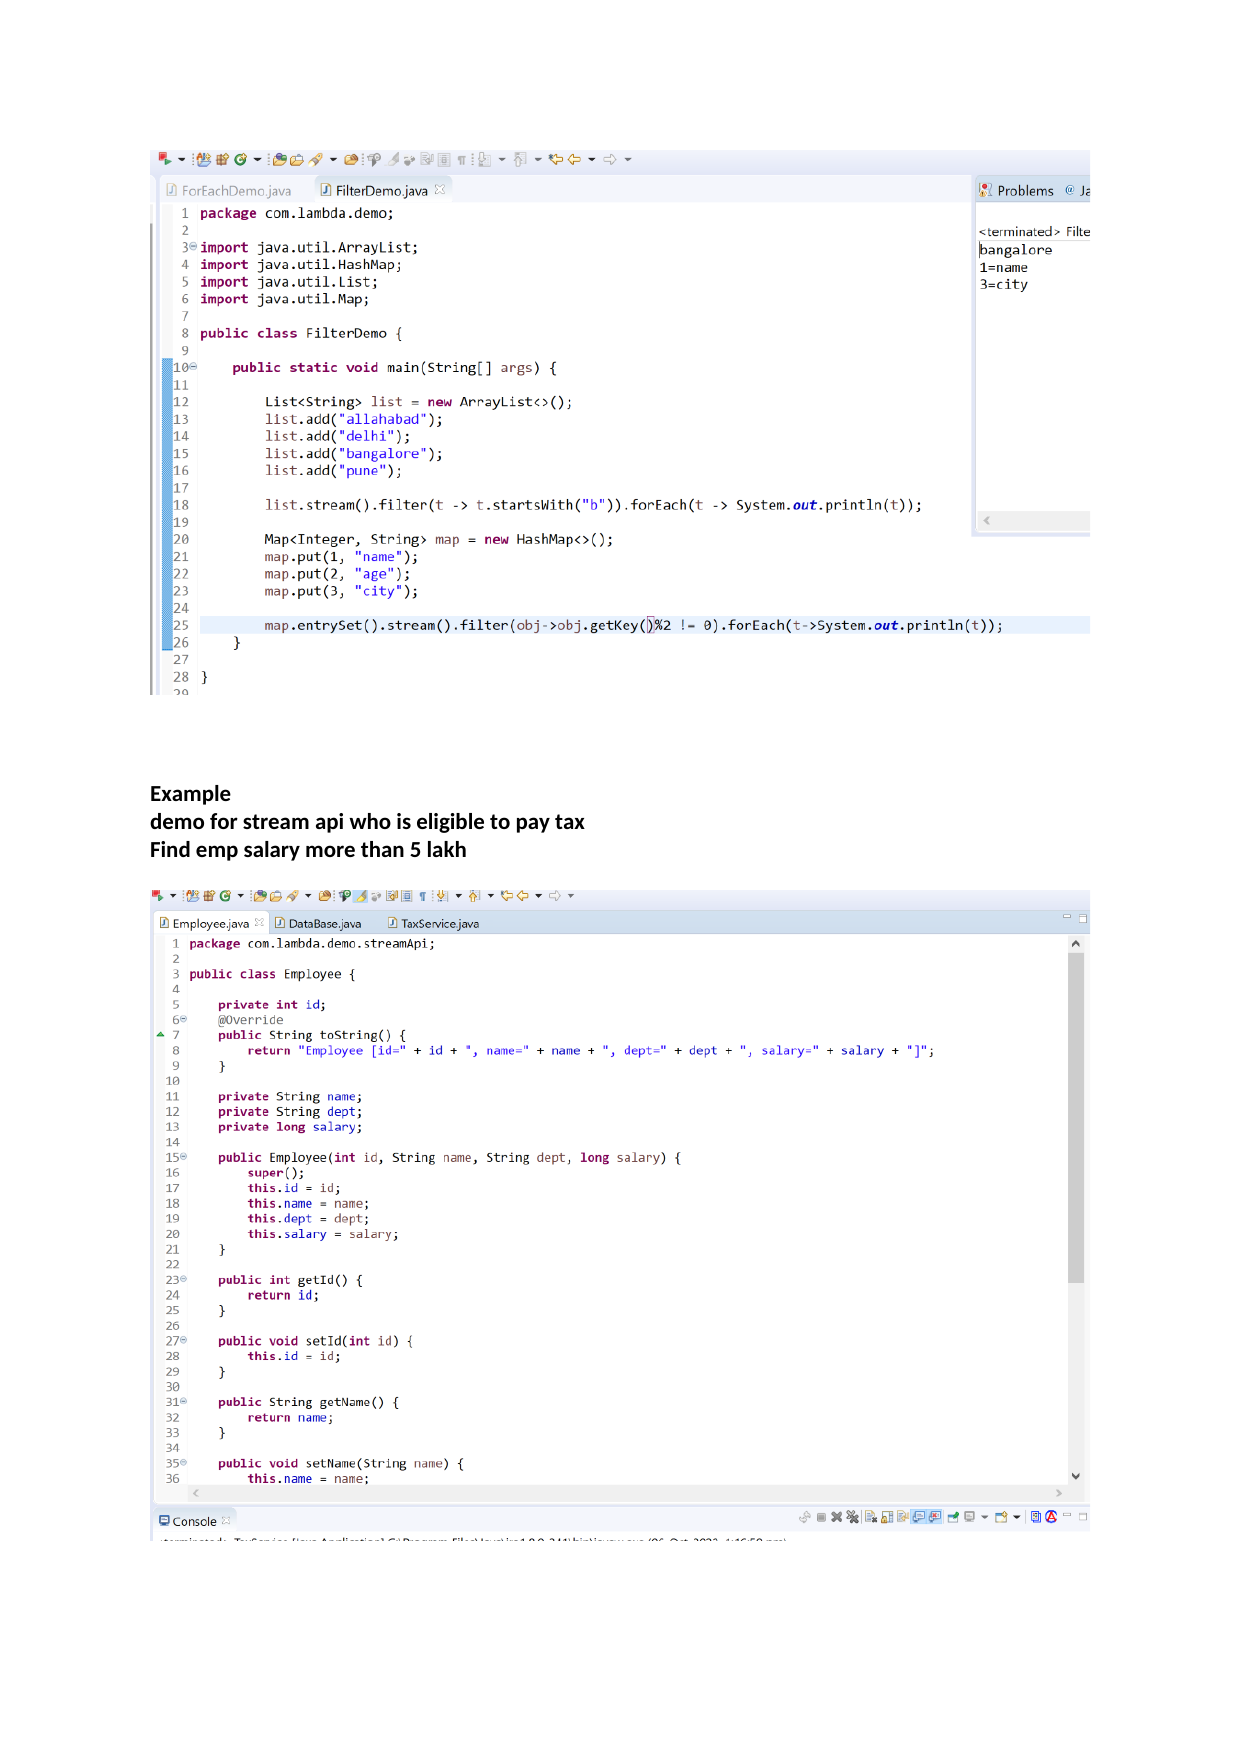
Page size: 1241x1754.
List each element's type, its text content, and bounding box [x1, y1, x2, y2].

text Example [150, 779, 1090, 807]
text Find emp salary more than 5 lakh [150, 835, 1090, 863]
text demo for stream api who is eligible to pay tax [150, 807, 1090, 835]
picture [150, 890, 1091, 1541]
picture [150, 150, 1091, 695]
